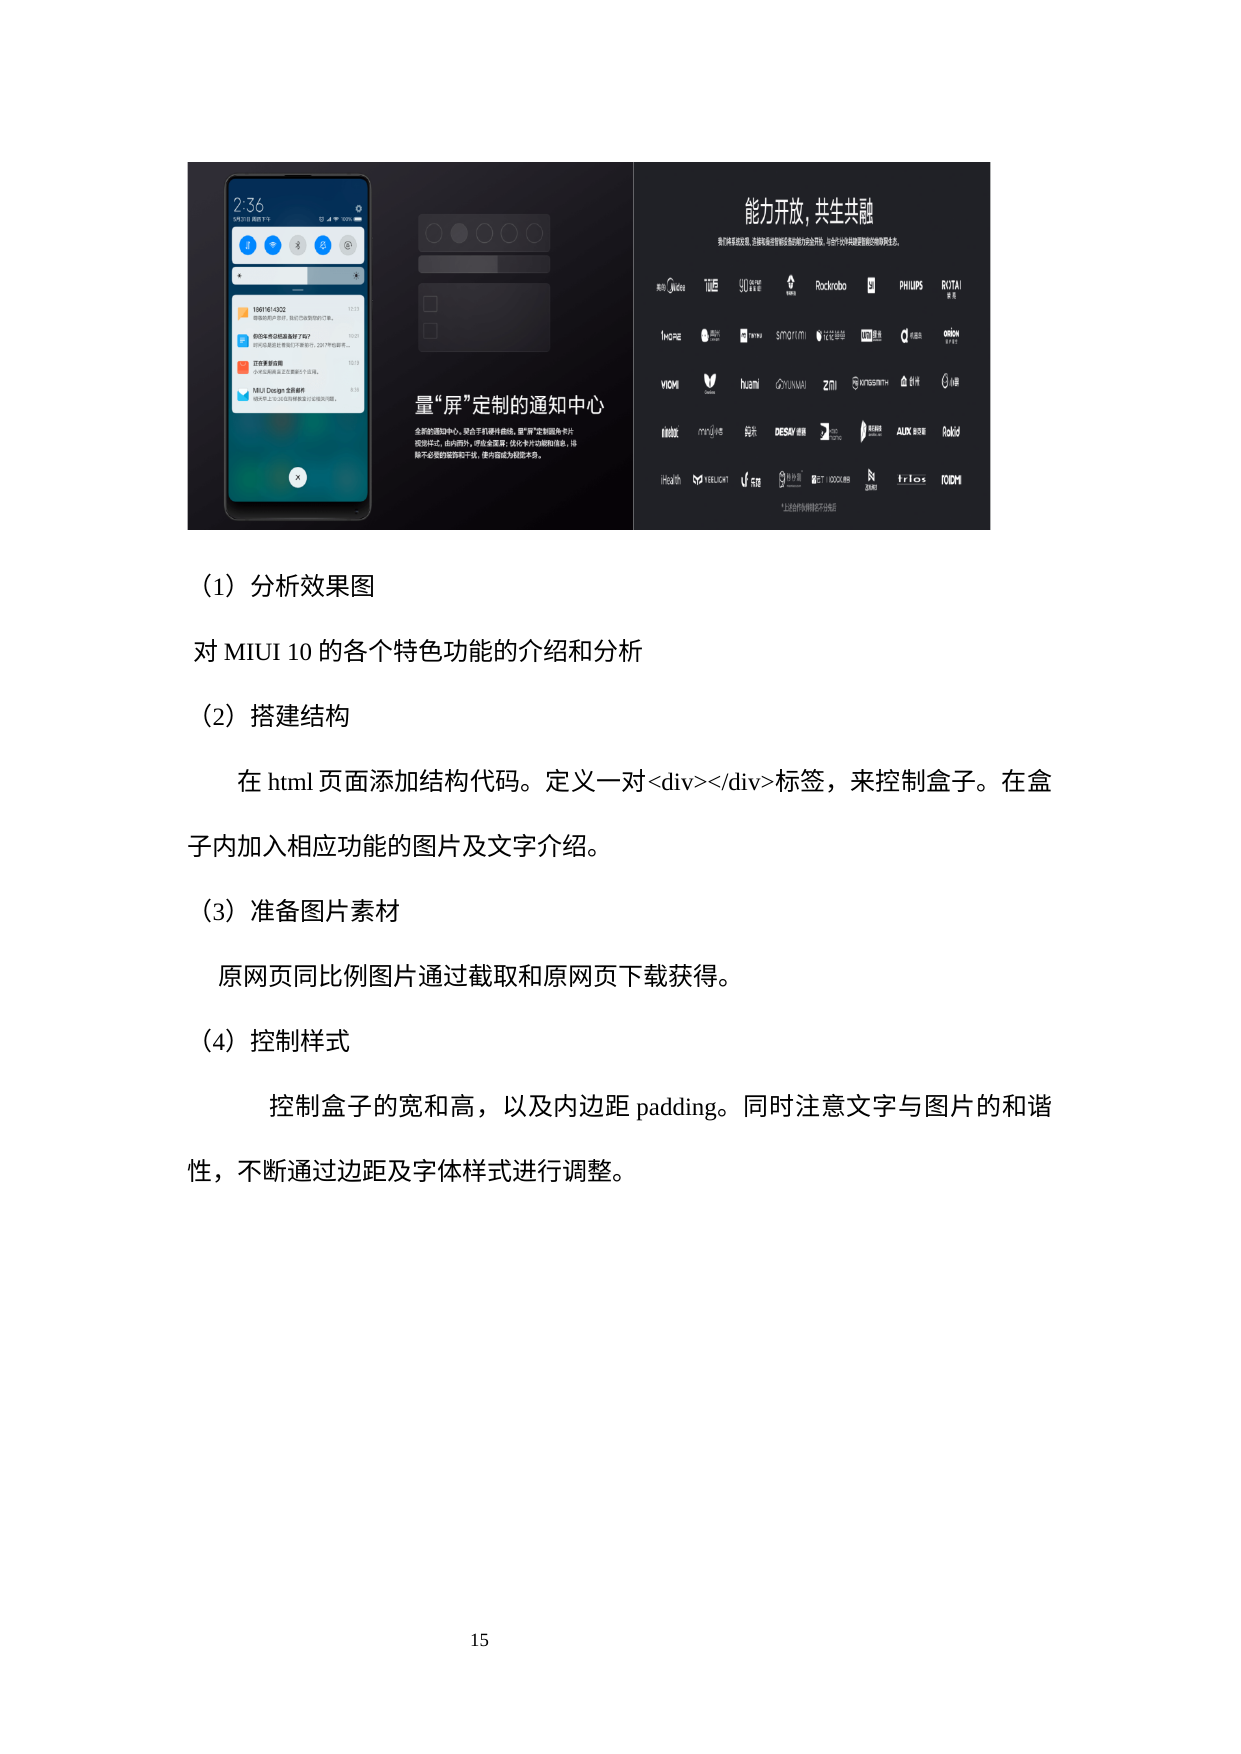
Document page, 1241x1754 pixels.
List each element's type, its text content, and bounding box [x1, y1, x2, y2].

picture [187, 162, 991, 530]
list 在html页面添加结构代码。定义一对<div></div>标签，来控制盒子。在盒子内加入相应功能的图片及文字介绍。 [187, 747, 1053, 877]
list （4）控制样式 [187, 1007, 1053, 1072]
list 对MIUI 10 的各个特色功能的介绍和分析 [187, 617, 1053, 682]
list （2）搭建结构 [187, 682, 1053, 747]
list 原网页同比例图片通过截取和原网页下载获得。 [187, 942, 1053, 1007]
list 控制盒子的宽和高，以及内边距padding。同时注意文字与图片的和谐性，不断通过边距及字体样式进行调整。 [187, 1072, 1053, 1202]
list （3）准备图片素材 [187, 877, 1053, 942]
text （1）分析效果图 [187, 552, 1053, 617]
